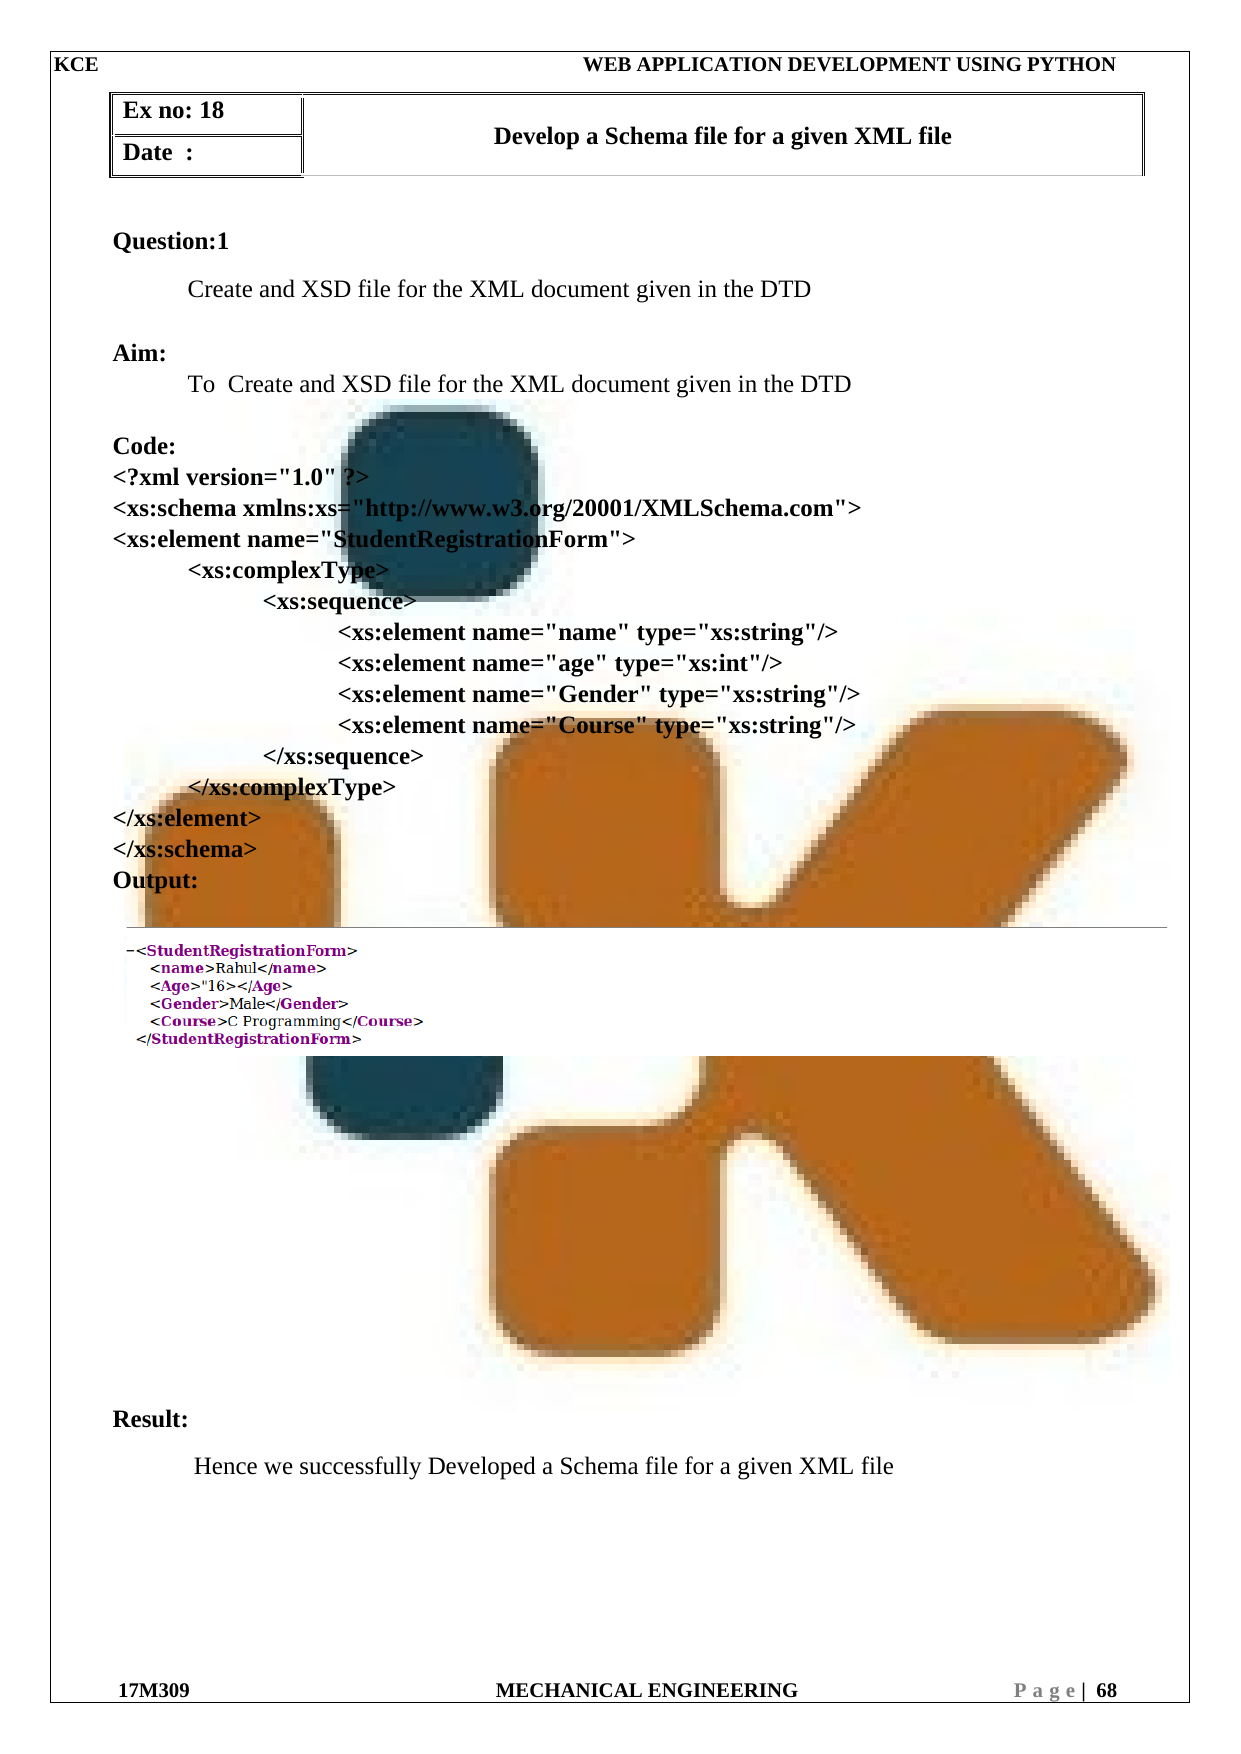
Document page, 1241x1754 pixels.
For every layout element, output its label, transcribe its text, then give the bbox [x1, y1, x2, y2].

text Result: [112, 1404, 1181, 1432]
text </xs:schema> [112, 834, 1181, 863]
text <xs:element name="StudentRegistrationForm"> [112, 524, 1181, 553]
table_cell Date : [113, 134, 302, 175]
text <xs:schema xmlns:xs="http://www.w3.org/20001/XMLSchema.com"> [112, 493, 1181, 522]
text To Create and XSD file for the XML document given in the DTD [112, 369, 1181, 397]
text Code: [112, 431, 1181, 459]
table_header Ex no: 18 [113, 95, 302, 134]
picture [124, 894, 1170, 1404]
text Create and XSD file for the XML document given in the DTD [112, 274, 1181, 302]
text <xs:sequence> [112, 586, 1181, 615]
text <xs:element name="Gender" type="xs:string"/> [112, 679, 1181, 708]
text Question:1 [112, 226, 1181, 255]
text Output: [112, 865, 1181, 894]
table_header Develop a Schema file for a given XML file [302, 95, 1142, 175]
text <xs:element name="name" type="xs:string"/> [112, 617, 1181, 646]
text Aim: [112, 338, 1181, 366]
text <xs:element name="age" type="xs:int"/> [112, 648, 1181, 677]
text <xs:element name="Course" type="xs:string"/> [112, 710, 1181, 739]
text Hence we successfully Developed a Schema file for a given XML file [112, 1451, 1181, 1480]
text </xs:sequence> [112, 741, 1181, 770]
text </xs:complexType> [112, 772, 1181, 801]
picture [124, 399, 1170, 431]
text </xs:element> [112, 803, 1181, 832]
text <?xml version="1.0" ?> [112, 462, 1181, 491]
text <xs:complexType> [112, 555, 1181, 584]
